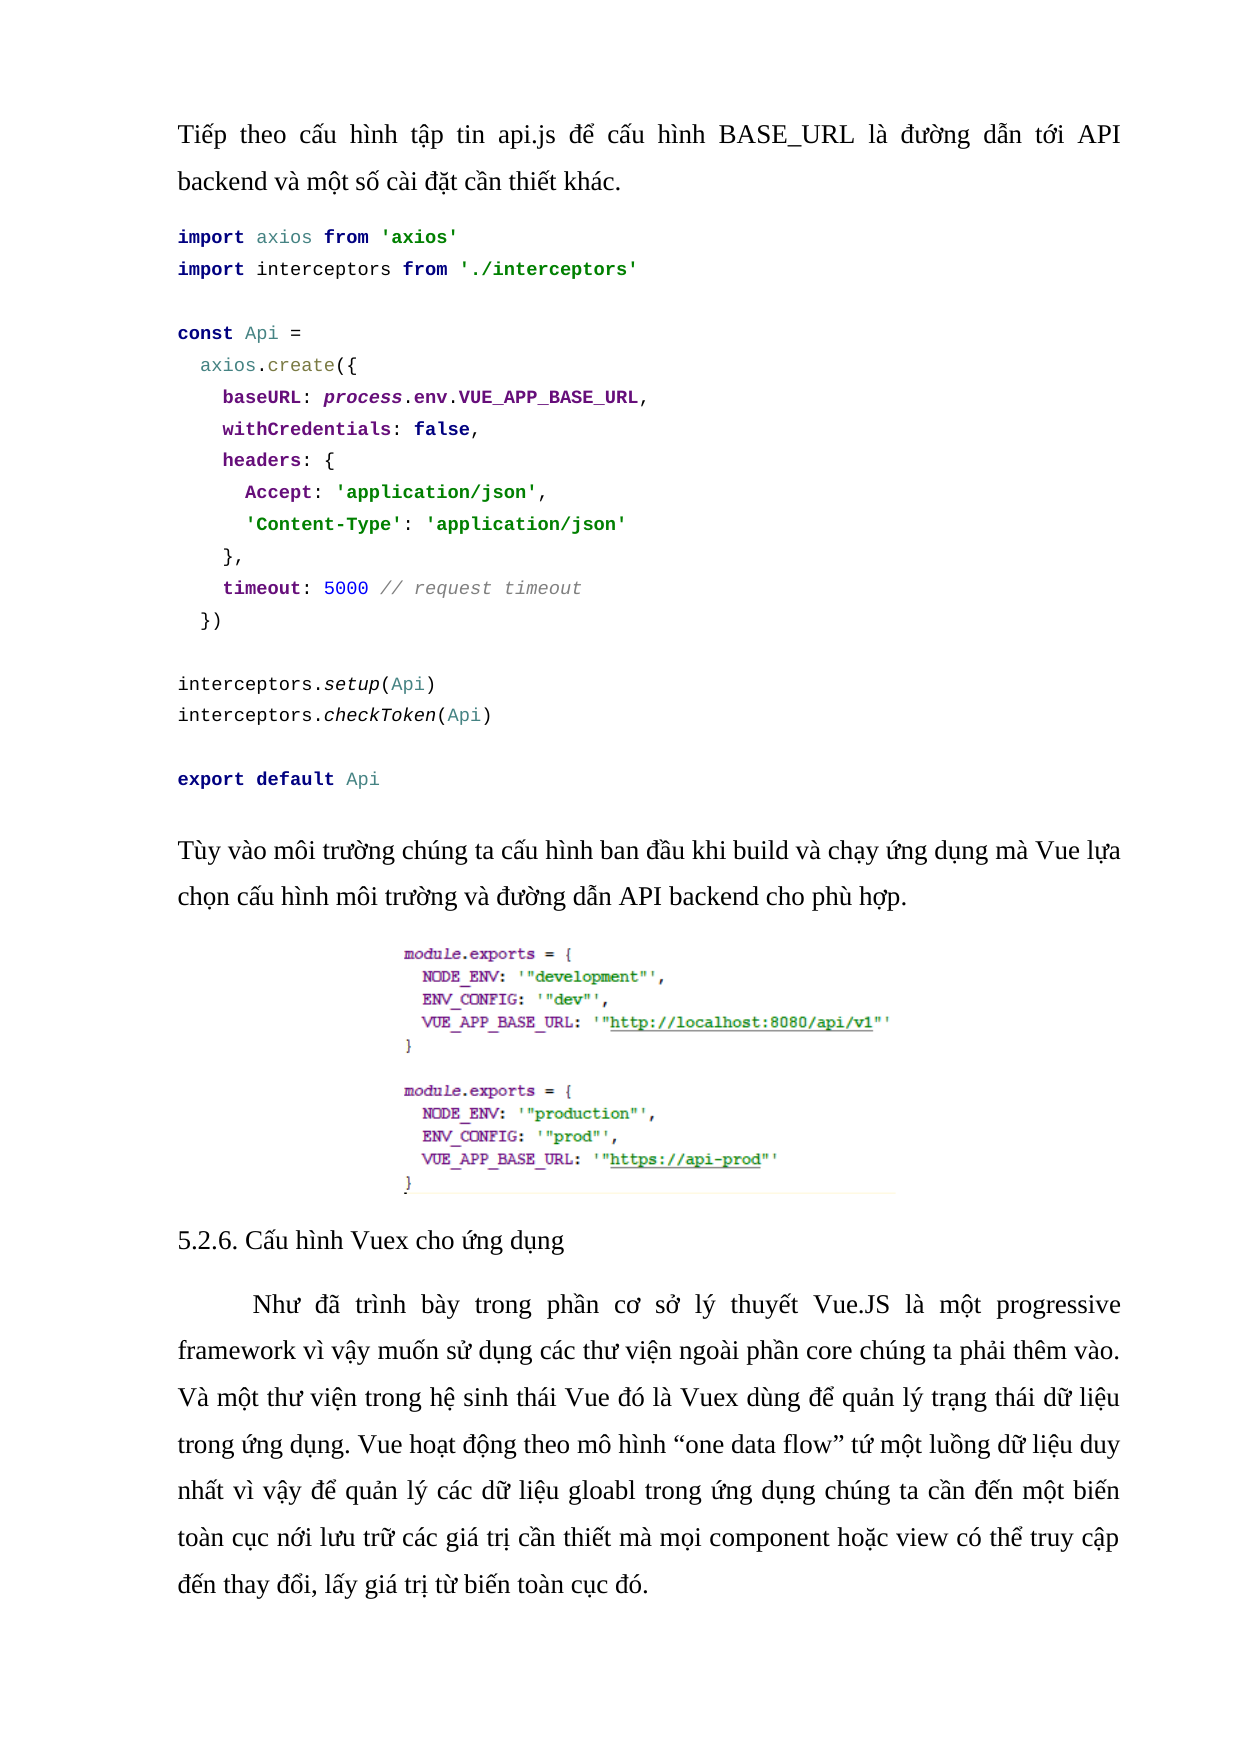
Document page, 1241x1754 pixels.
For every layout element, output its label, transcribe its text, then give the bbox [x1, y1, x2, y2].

text Tiếp theo cấu hình tập tin api.js để cấu hình BASE_URL là đường dẫn tới API backend và một số cài đặt cần thiết khác. [177, 118, 1122, 196]
picture [403, 943, 896, 1194]
text Tùy vào môi trường chúng ta cấu hình ban đầu khi build và chạy ứng dụng mà Vue lựa chọn cấu hình môi trường và đường dẫn API backend cho phù hợp. [177, 834, 1122, 912]
text 5.2.6. Cấu hình Vuex cho ứng dụng [177, 1224, 1122, 1256]
text Như đã trình bày trong phần cơ sở lý thuyết Vue.JS là một progressive framework vì vậy muốn sử dụng các thư viện ngoài phần core chúng ta phải thêm vào. Và một thư viện trong hệ sinh thái Vue đó là Vuex dùng để quản lý trạng thái dữ liệu trong ứng dụng. Vue hoạt động theo mô hình “one data flow” tứ một luồng dữ liệu duy nhất vì vậy để quản lý các dữ liệu gloabl trong ứng dụng chúng ta cần đến một biến toàn cục nới lưu trữ các giá trị cần thiết mà mọi component hoặc view có thể truy cập đến thay đổi, lấy giá trị từ biến toàn cục đó. [177, 1288, 1122, 1599]
text import axios from 'axios' import interceptors from './interceptors' const Api = axios.create({ baseURL: process.env.VUE_APP_BASE_URL, withCredentials: false, headers: { Accept: 'application/json', 'Content-Type': 'application/json' }, timeout: 5000 // request timeout }) interceptors.setup(Api) interceptors.checkToken(Api) export default Api [177, 228, 1122, 791]
